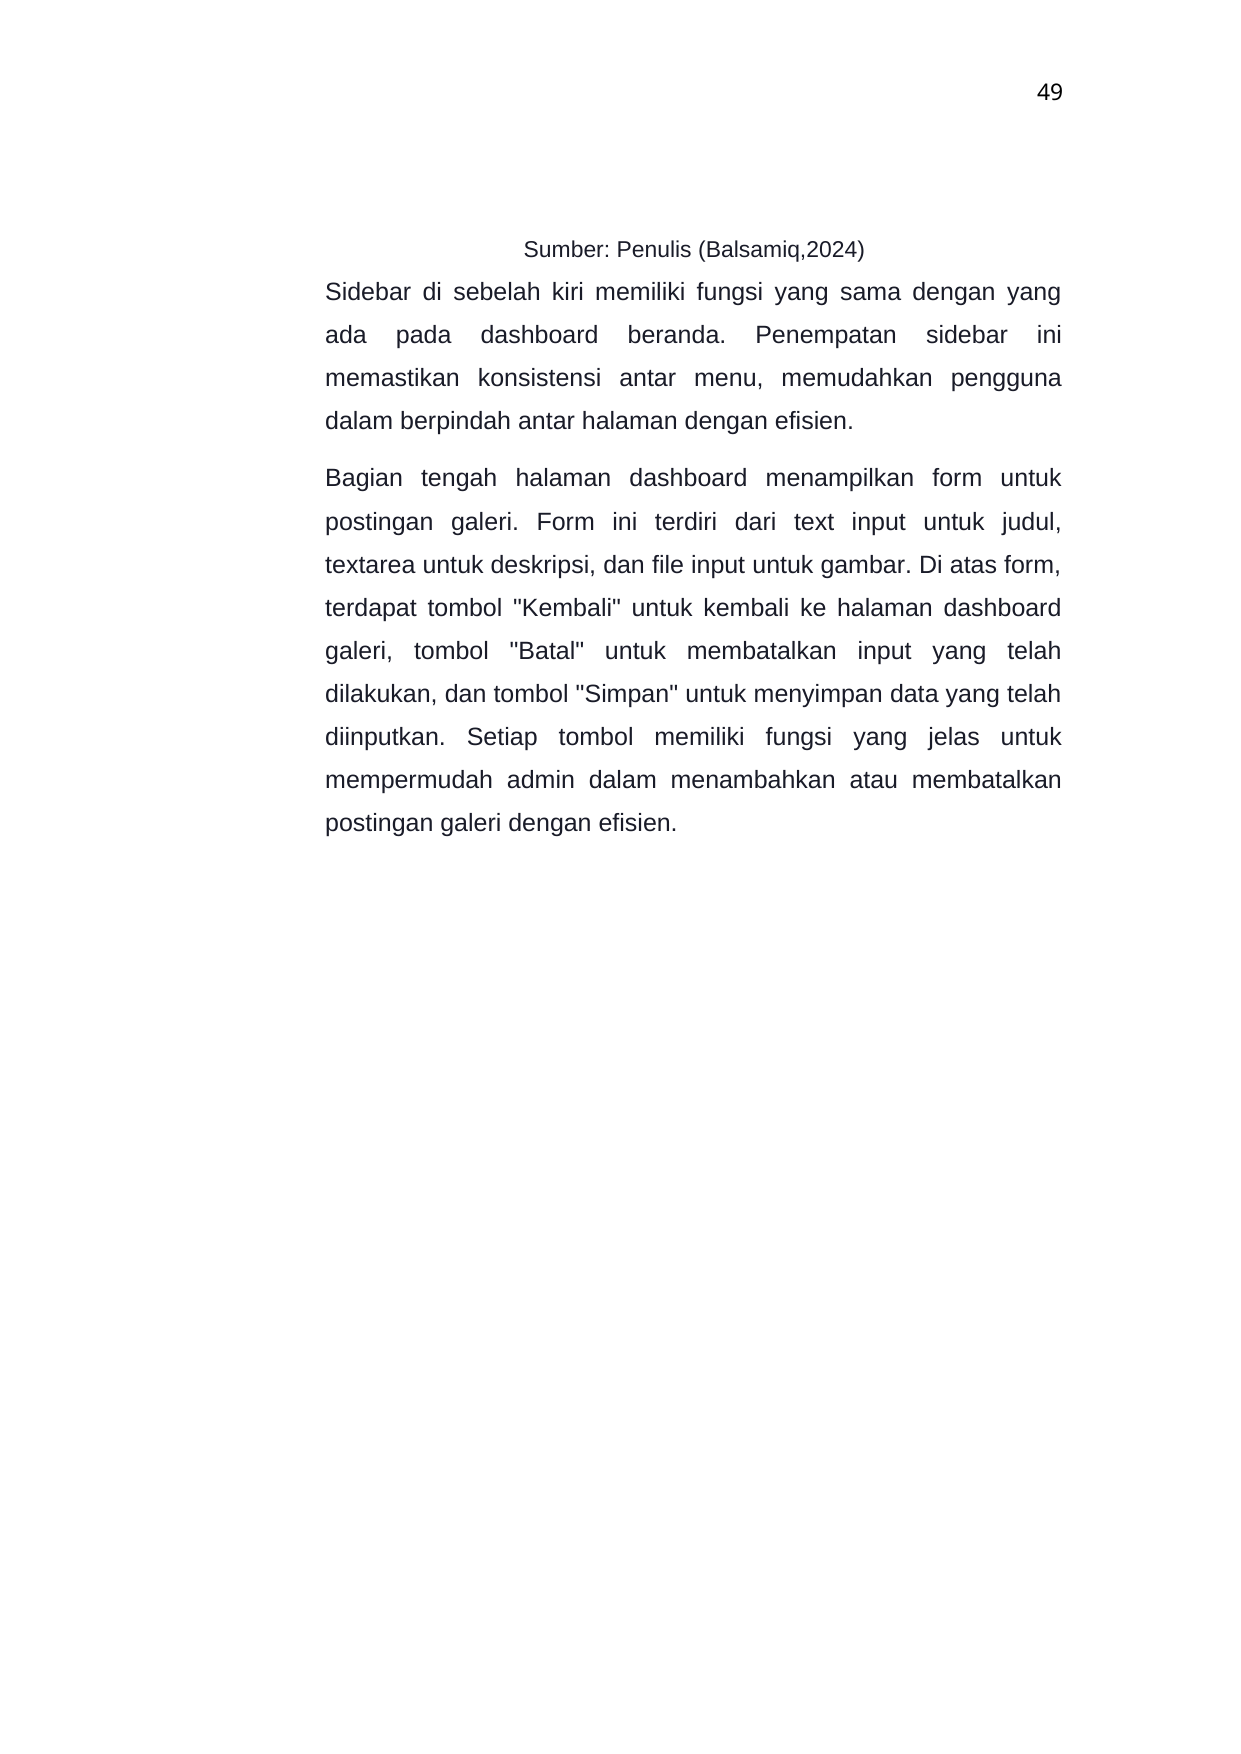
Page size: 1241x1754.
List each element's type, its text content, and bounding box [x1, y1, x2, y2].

text Sidebar di sebelah kiri memiliki fungsi yang sama dengan yang ada pada dashboard beranda. Penempatan sidebar ini memastikan konsistensi antar menu, memudahkan pengguna dalam berpindah antar halaman dengan efisien. [325, 277, 1063, 435]
text Sumber: Penulis (Balsamiq,2024) [325, 236, 1063, 263]
text Bagian tengah halaman dashboard menampilkan form untuk postingan galeri. Form ini terdiri dari text input untuk judul, textarea untuk deskripsi, dan file input untuk gambar. Di atas form, terdapat tombol "Kembali" untuk kembali ke halaman dashboard galeri, tombol "Batal" untuk membatalkan input yang telah dilakukan, dan tombol "Simpan" untuk menyimpan data yang telah diinputkan. Setiap tombol memiliki fungsi yang jelas untuk mempermudah admin dalam menambahkan atau membatalkan postingan galeri dengan efisien. [325, 463, 1063, 837]
